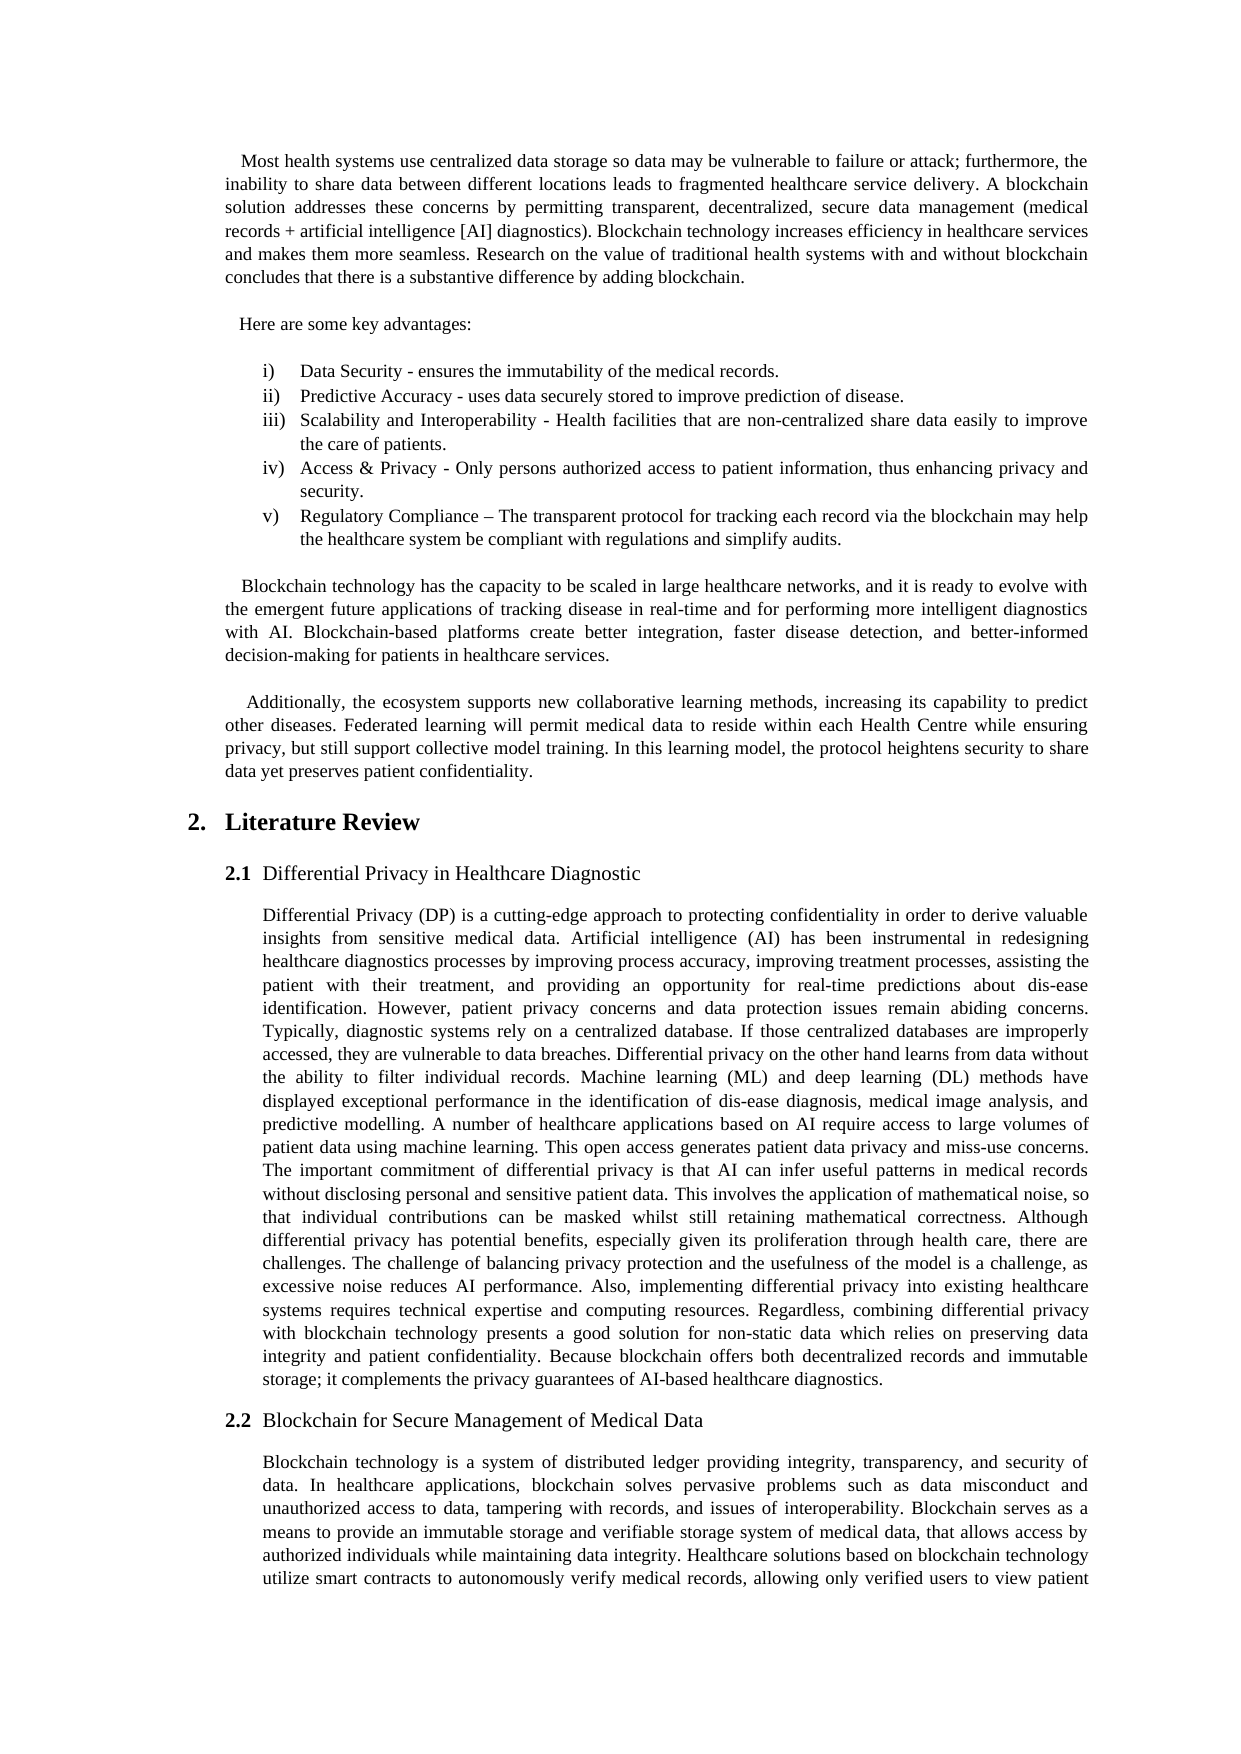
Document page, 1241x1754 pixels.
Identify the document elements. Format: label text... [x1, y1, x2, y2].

list Predictive Accuracy - uses data securely stored to improve prediction of disease. [262, 384, 1090, 406]
list Blockchain technology has the capacity to be scaled in large healthcare networks, and it is ready to evolve with the emergent future applications of tracking disease in real-time and for performing more intelligent diagnostics with AI. Blockchain-based platforms create better integration, faster disease detection, and better-informed decision-making for patients in healthcare services. [225, 574, 1090, 666]
list Data Security - ensures the immutability of the medical records. [262, 359, 1090, 382]
list Regulatory Compliance – The transparent protocol for tracking each record via the blockchain may help the healthcare system be compliant with regulations and simplify audits. [262, 504, 1090, 550]
list Scalability and Interoperability - Health facilities that are non-centralized share data easily to improve the care of patients. [262, 408, 1090, 454]
list Literature Review [187, 807, 1090, 836]
list Here are some key advantages: [225, 313, 1090, 334]
list 2.1 Differential Privacy in Healthcare Diagnostic [225, 861, 1090, 885]
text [262, 1451, 1090, 1588]
list Access & Privacy - Only persons authorized access to patient information, thus enhancing privacy and security. [262, 456, 1090, 502]
text 2.2 Blockchain for Secure Management of Medical Data [150, 1408, 1090, 1432]
list Additionally, the ecosystem supports new collaborative learning methods, increasing its capability to predict other diseases. Federated learning will permit medical data to reside within each Health Centre while ensuring privacy, but still support collective model training. In this learning model, the protocol heightens security to share data yet preserves patient confidentiality. [225, 691, 1090, 782]
list Most health systems use centralized data storage so data may be vulnerable to failure or attack; furthermore, the inability to share data between different locations leads to fragmented healthcare service delivery. A blockchain solution addresses these concerns by permitting transparent, decentralized, secure data management (medical records + artificial intelligence [AI] diagnostics). Blockchain technology increases efficiency in healthcare services and makes them more seamless. Research on the value of traditional health systems with and without blockchain concludes that there is a substantive difference by adding blockchain. [225, 150, 1090, 288]
text Differential Privacy (DP) is a cutting-edge approach to protecting confidentiality in order to derive valuable insights from sensitive medical data. Artificial intelligence (AI) has been instrumental in redesigning healthcare diagnostics processes by improving process accuracy, improving treatment processes, assisting the patient with their treatment, and providing an opportunity for real-time predictions about dis-ease identification. However, patient privacy concerns and data protection issues remain abiding concerns. Typically, diagnostic systems rely on a centralized database. If those centralized databases are improperly accessed, they are vulnerable to data breaches. Differential privacy on the other hand learns from data without the ability to filter individual records. Machine learning (ML) and deep learning (DL) methods have displayed exceptional performance in the identification of dis-ease diagnosis, medical image analysis, and predictive modelling. A number of healthcare applications based on AI require access to large volumes of patient data using machine learning. This open access generates patient data privacy and miss-use concerns. The important commitment of differential privacy is that AI can infer useful patterns in medical records without disclosing personal and sensitive patient data. This involves the application of mathematical noise, so that individual contributions can be masked whilst still retaining mathematical correctness. Although differential privacy has potential benefits, especially given its proliferation through health care, there are challenges. The challenge of balancing privacy protection and the usefulness of the model is a challenge, as excessive noise reduces AI performance. Also, implementing differential privacy into existing healthcare systems requires technical expertise and computing resources. Regardless, combining differential privacy with blockchain technology presents a good solution for non-static data which relies on preserving data integrity and patient confidentiality. Because blockchain offers both decentralized records and immutable storage; it complements the privacy guarantees of AI-based healthcare diagnostics. [262, 904, 1090, 1330]
